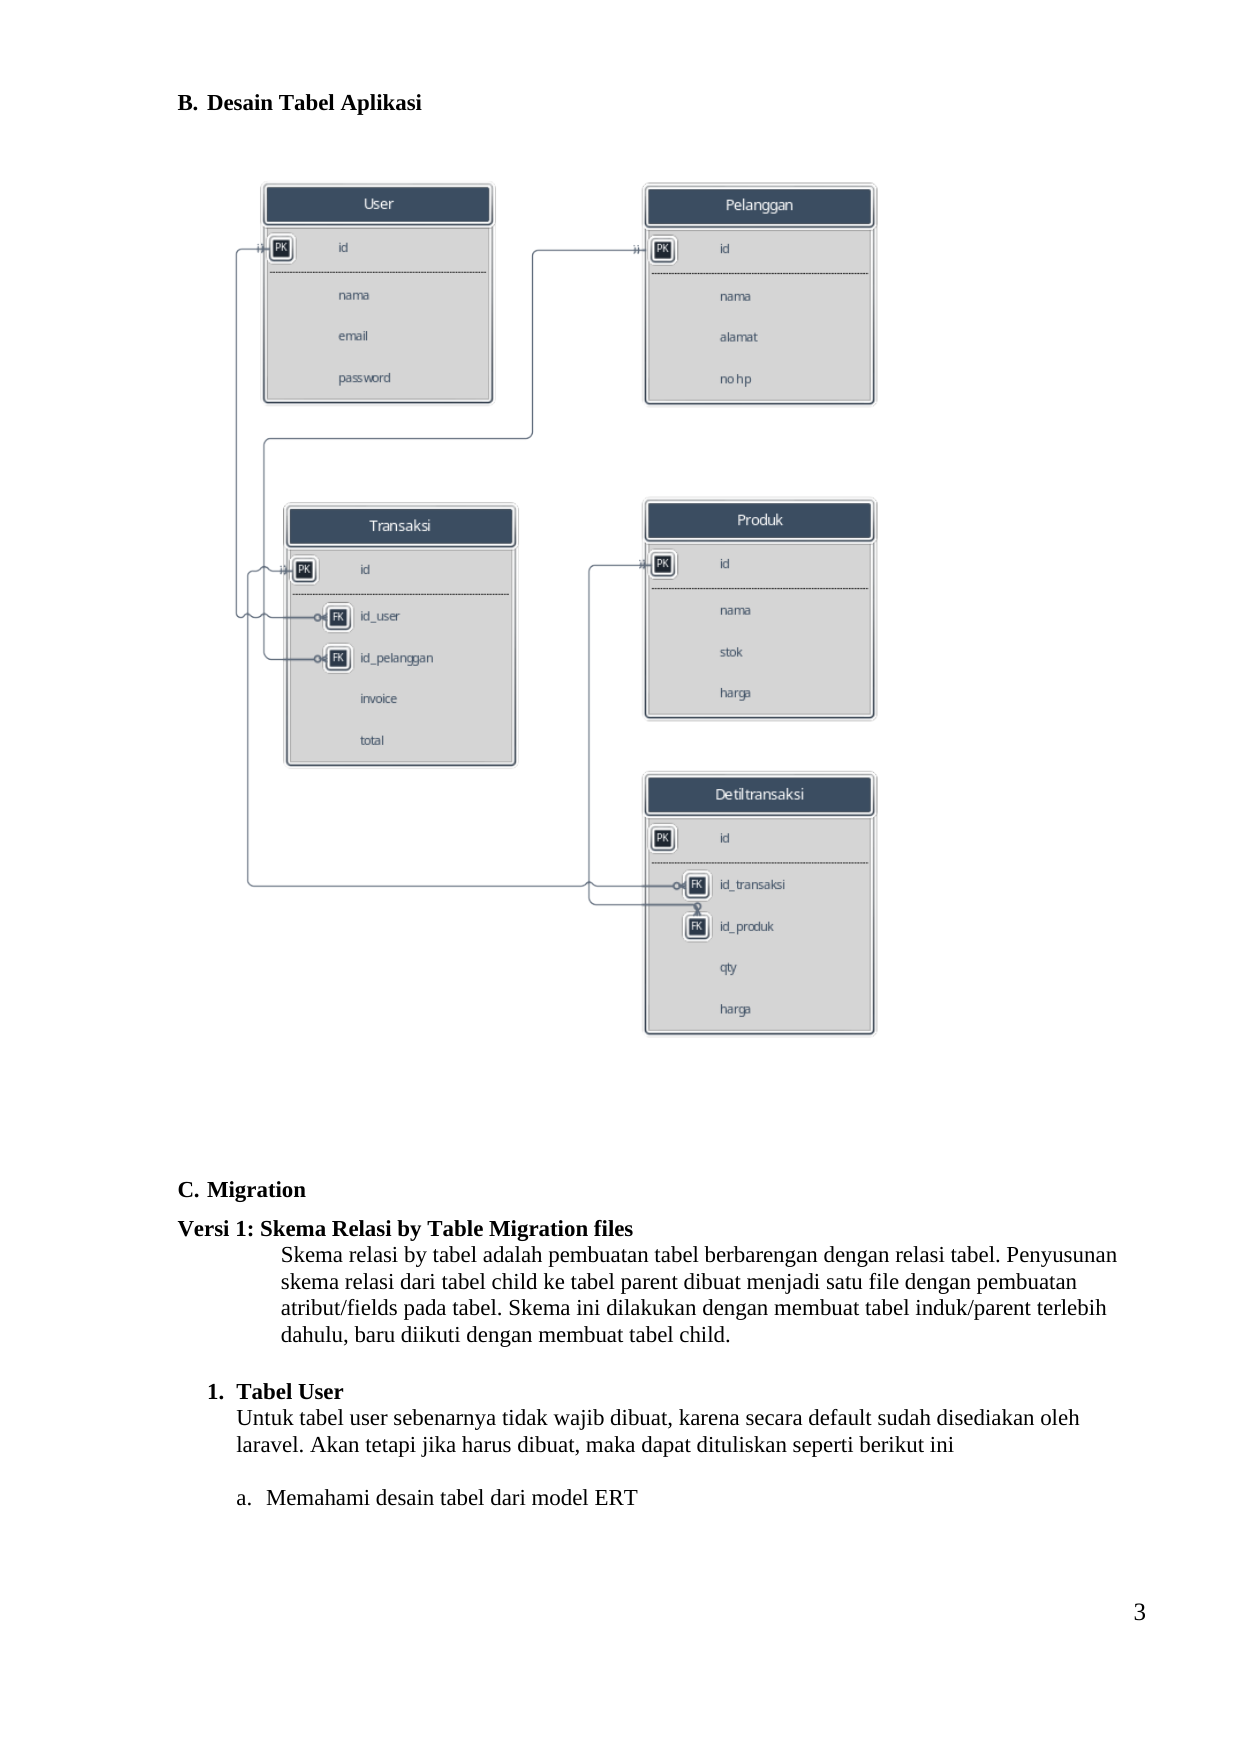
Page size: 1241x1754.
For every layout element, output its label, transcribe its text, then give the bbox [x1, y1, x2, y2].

subtitle Migration [177, 1176, 1146, 1202]
list Memahami desain tabel dari model ERT [236, 1483, 1146, 1510]
list Tabel User [207, 1378, 1146, 1404]
list Skema relasi by tabel adalah pembuatan tabel berbarengan dengan relasi tabel. Penyusunan skema relasi dari tabel child ke tabel parent dibuat menjadi satu file dengan pembuatan atribut/fields pada tabel. Skema ini dilakukan dengan membuat tabel induk/parent terlebih dahulu, baru diikuti dengan membuat tabel child. [281, 1242, 1146, 1347]
list Untuk tabel user sebenarnya tidak wajib dibuat, karena secara default sudah disediakan oleh laravel. Akan tetapi jika harus dibuat, maka dapat dituliskan seperti berikut ini [236, 1404, 1146, 1457]
text Versi 1: Skema Relasi by Table Migration files [177, 1215, 1146, 1242]
subtitle Desain Tabel Aplikasi [177, 89, 1146, 115]
